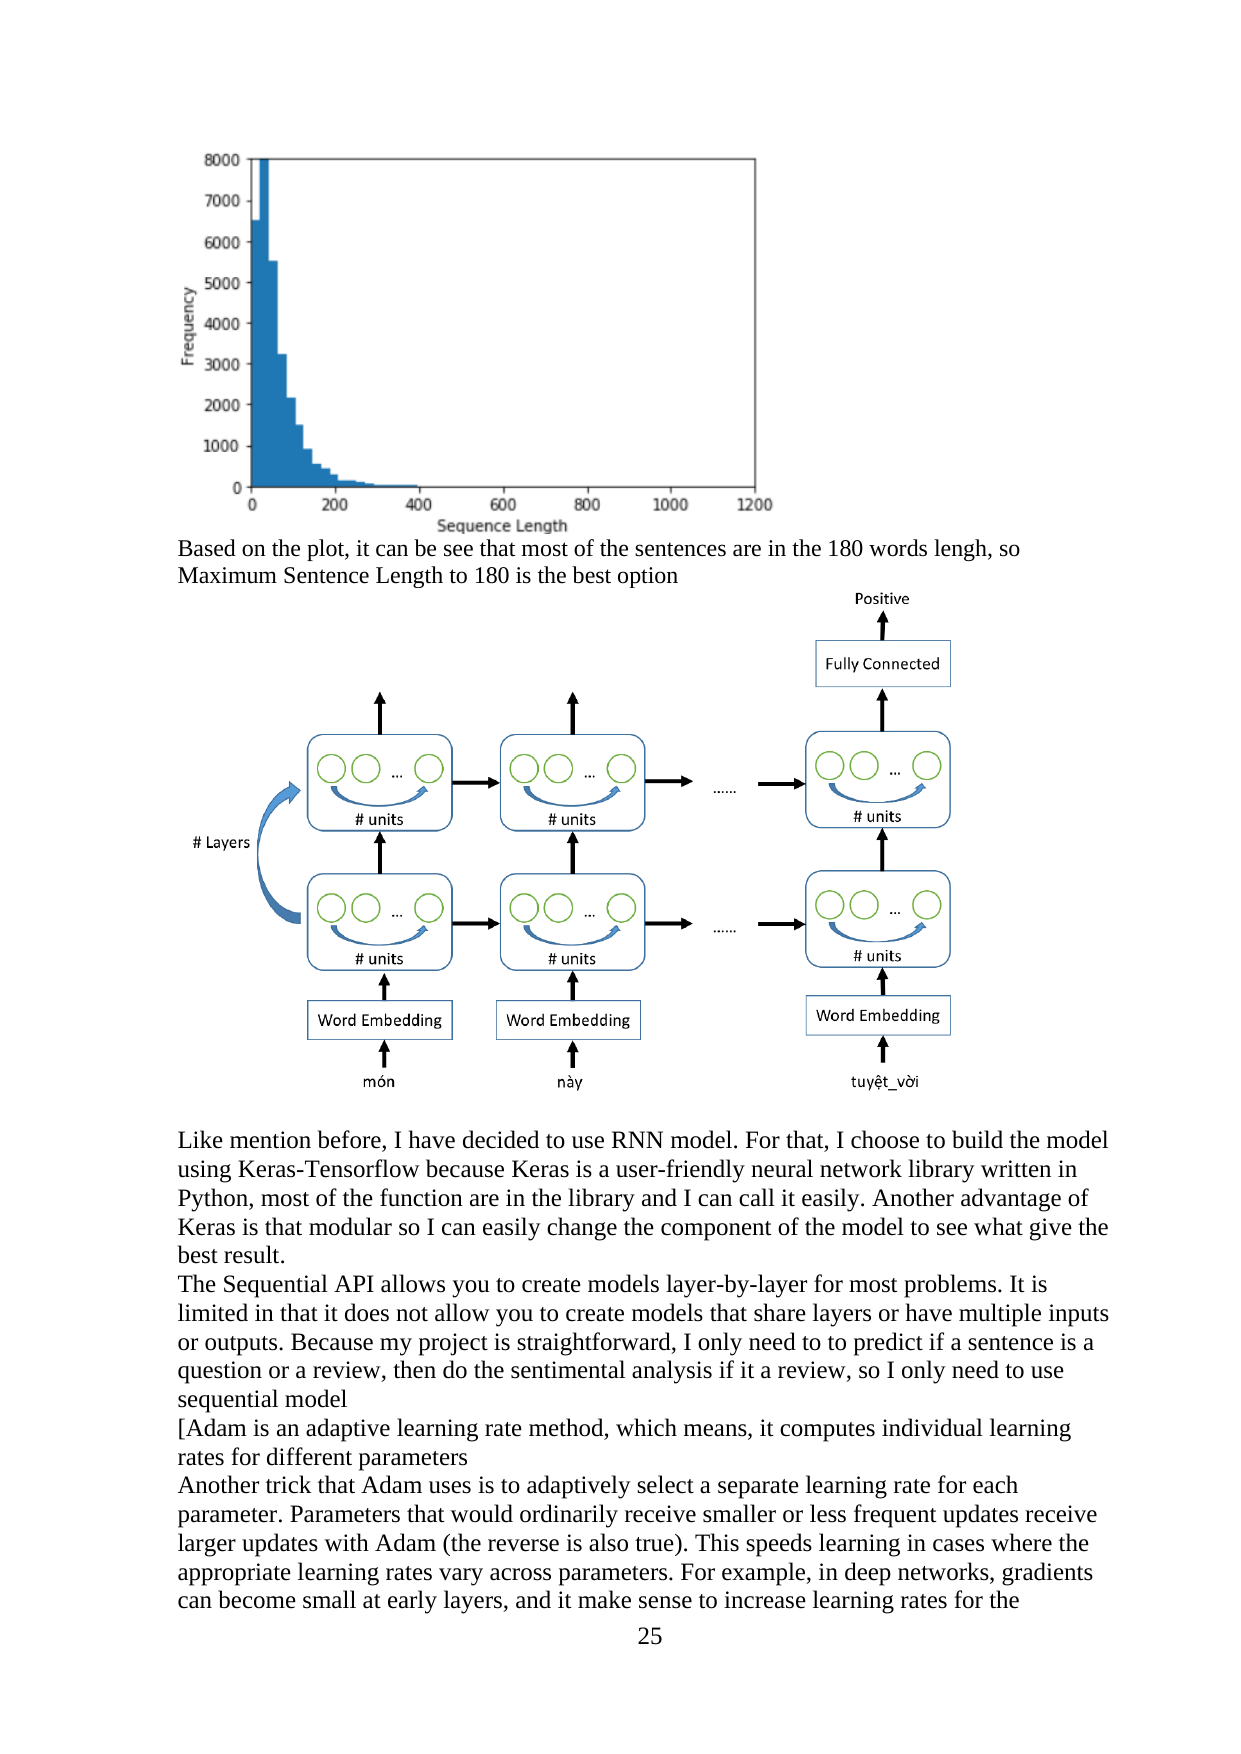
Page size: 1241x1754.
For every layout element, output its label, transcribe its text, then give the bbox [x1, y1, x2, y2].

text Based on the plot, it can be see that most of the sentences are in the 180 words lengh, so Maximum Sentence Length to 180 is the best option [177, 534, 1122, 589]
text Like mention before, I have decided to use RNN model. For that, I choose to build the model using Keras-Tensorflow because Keras is a user-friendly neural network library written in Python, most of the function are in the library and I can call it easily. Another advantage of Keras is that modular so I can easily change the component of the model to see what give the best result. [177, 1125, 1122, 1269]
picture [177, 147, 777, 534]
text The Sequential API allows you to create models layer-by-layer for most problems. It is limited in that it does not allow you to create models that share layers or have multiple inputs or outputs. Because my project is straightforward, I only need to to predict if a sentence is a question or a review, then do the sentimental analysis if it a review, so I only need to use sequential model [177, 1269, 1122, 1413]
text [177, 1470, 1122, 1614]
picture [177, 588, 969, 1097]
text [Adam is an adaptive learning rate method, which means, it computes individual learning rates for different parameters [177, 1413, 1122, 1470]
